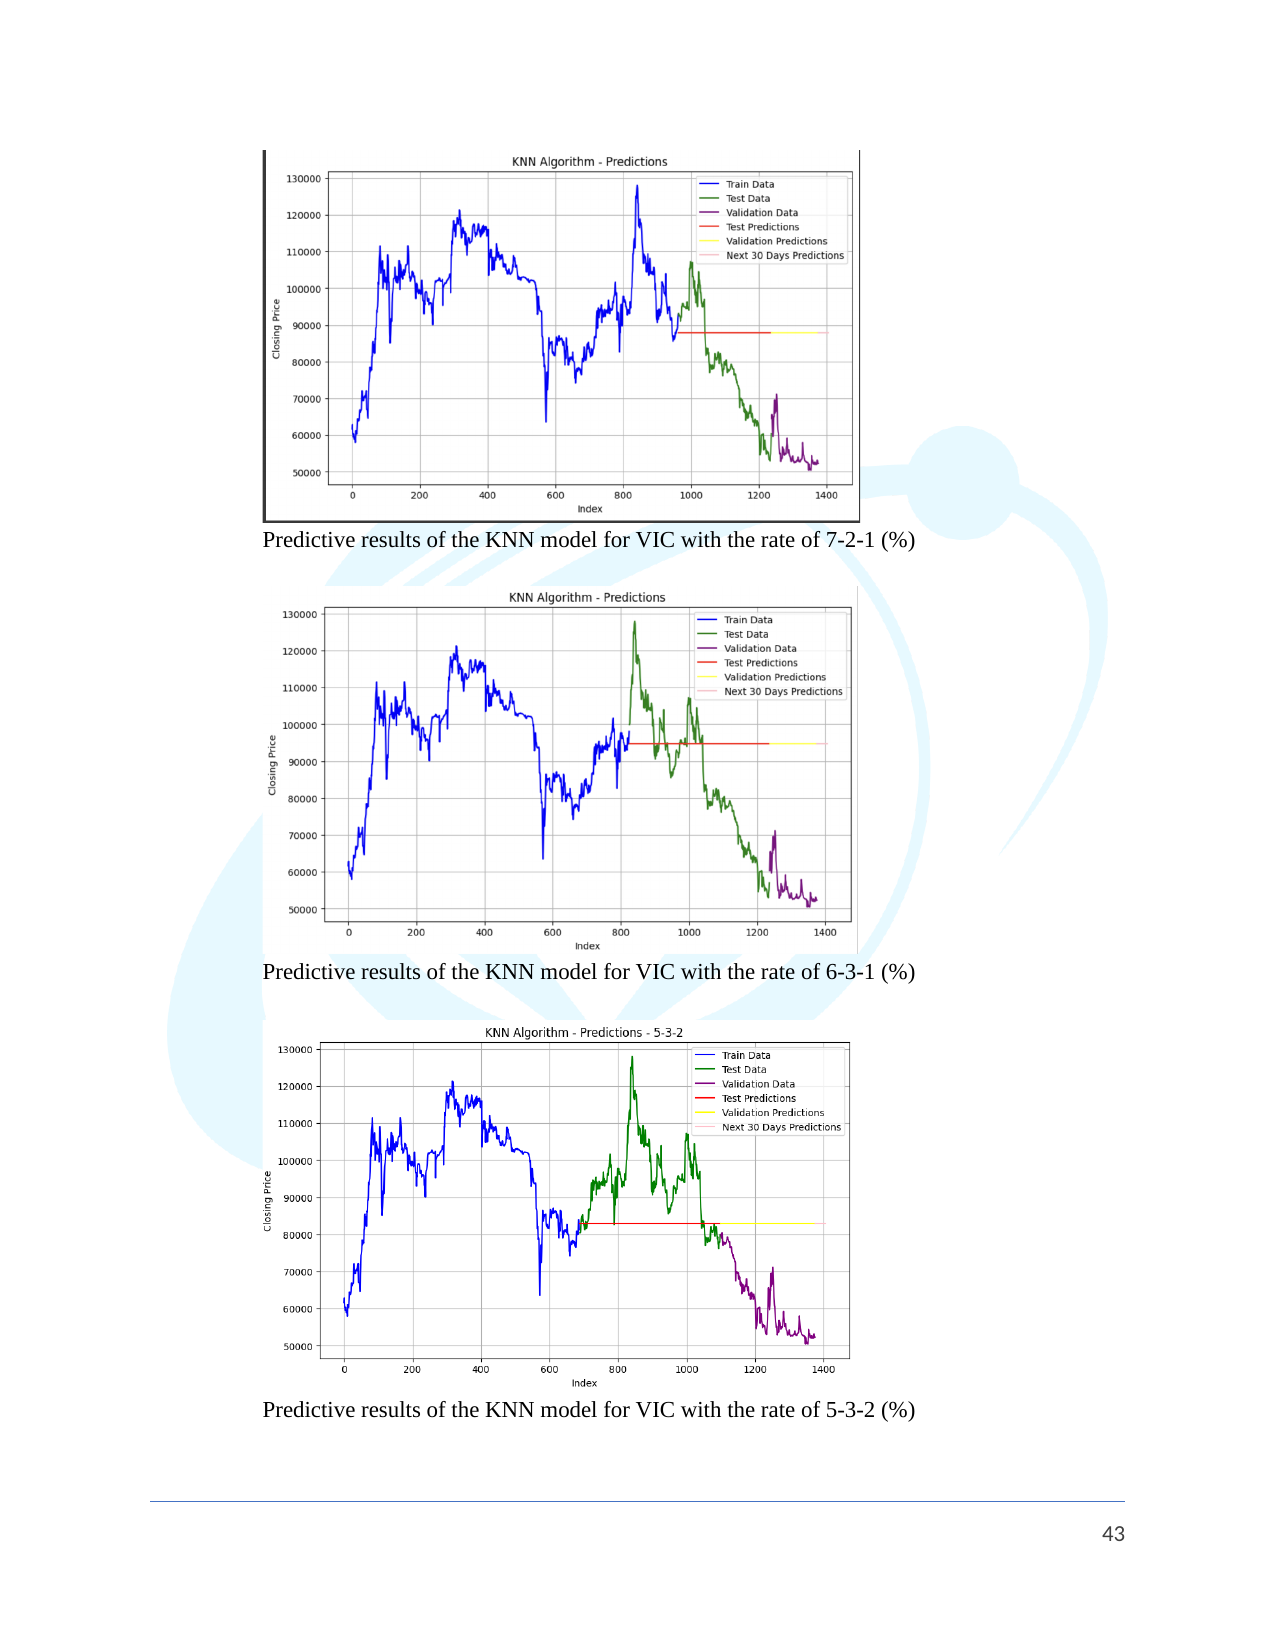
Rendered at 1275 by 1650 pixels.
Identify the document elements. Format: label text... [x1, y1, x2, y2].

list Predictive results of the KNN model for VIC with the rate of 7-2-1 (%) [262, 526, 1125, 553]
picture [262, 586, 858, 954]
list Predictive results of the KNN model for VIC with the rate of 5-3-2 (%) [262, 1396, 1125, 1423]
list Predictive results of the KNN model for VIC with the rate of 6-3-1 (%) [262, 958, 1125, 984]
picture [262, 150, 861, 523]
picture [262, 1020, 859, 1393]
